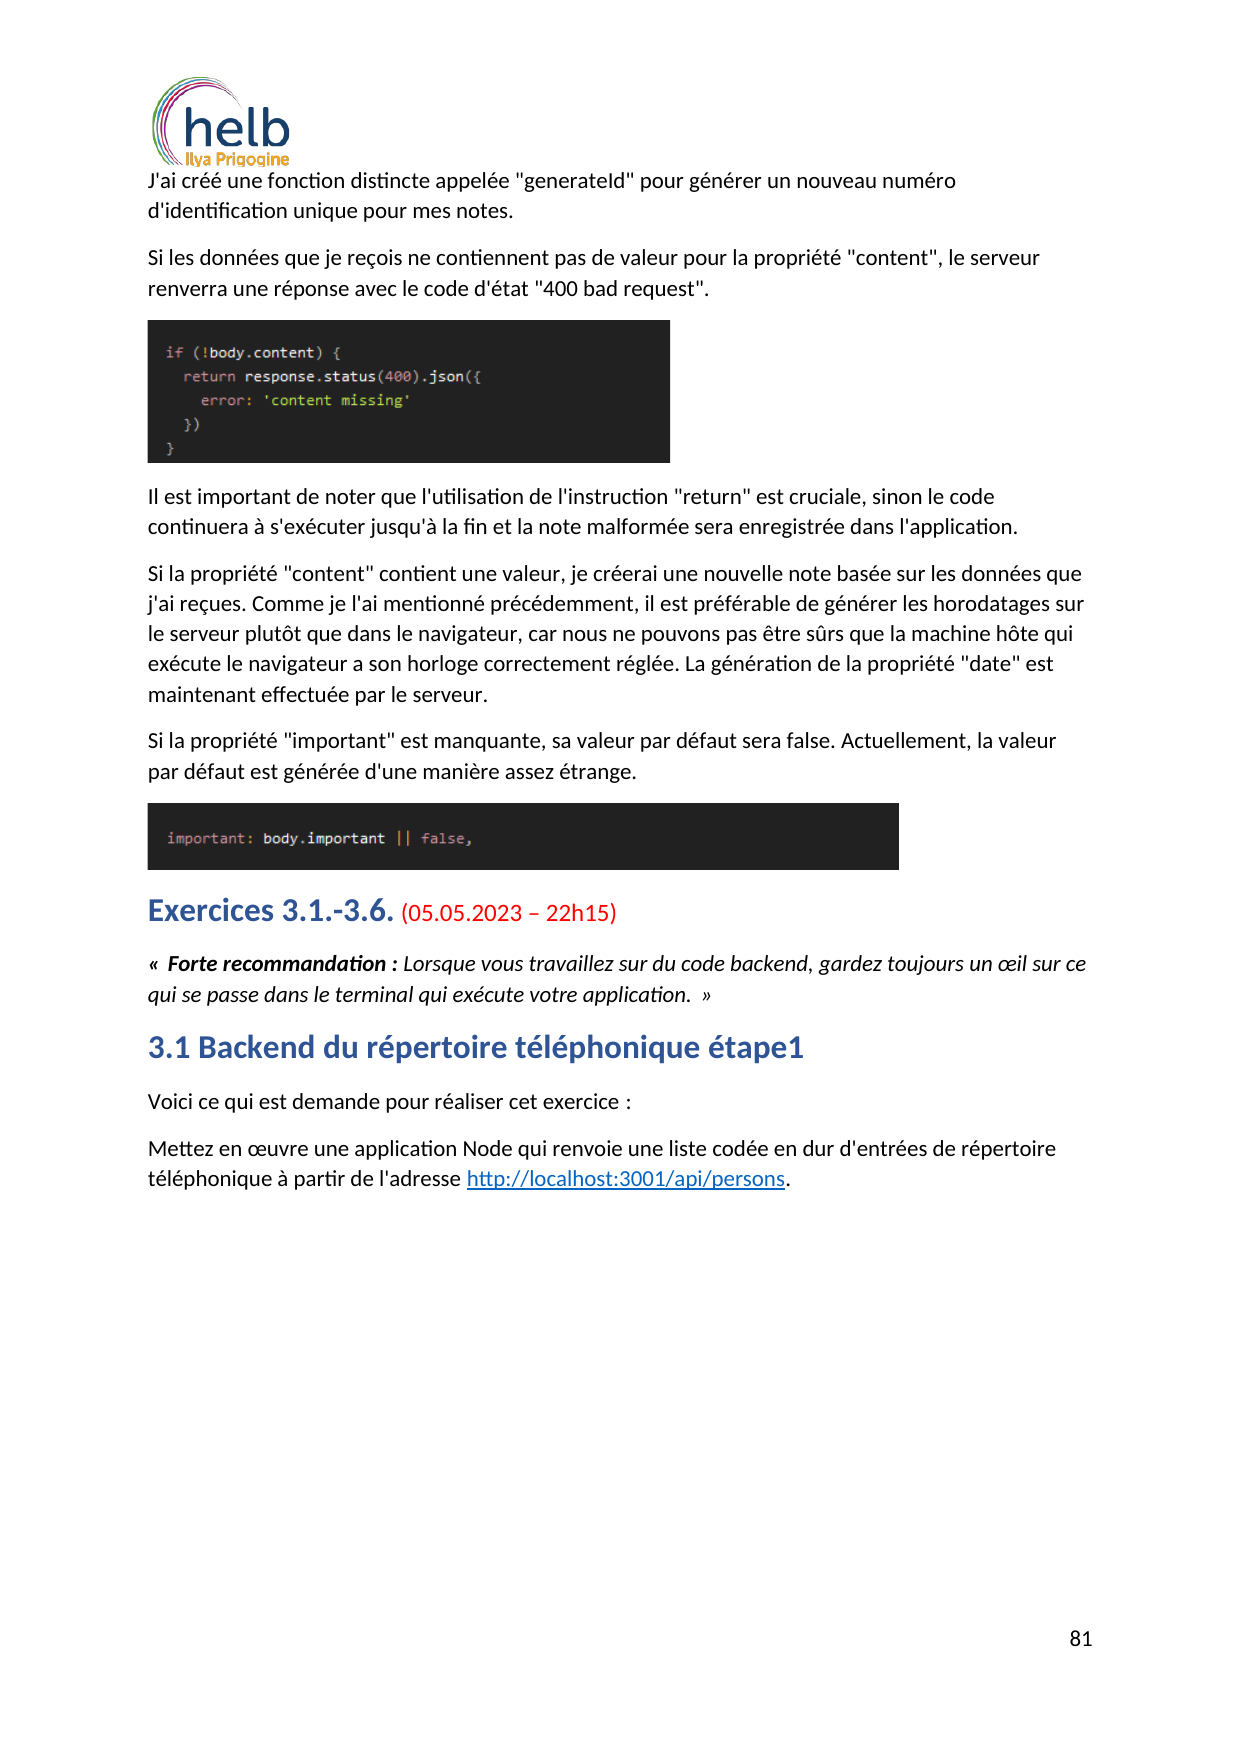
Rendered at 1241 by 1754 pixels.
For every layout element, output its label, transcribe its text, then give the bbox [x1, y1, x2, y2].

picture [147, 73, 296, 167]
picture [147, 803, 899, 870]
text J'ai créé une fonction distincte appelée "generateId" pour générer un nouveau numéro d'identification unique pour mes notes. [148, 166, 1092, 224]
text Si la propriété "important" est manquante, sa valeur par défaut sera false. Actuellement, la valeur par défaut est générée d'une manière assez étrange. [148, 727, 1092, 785]
text Si les données que je reçois ne contiennent pas de valeur pour la propriété "content", le serveur renverra une réponse avec le code d'état "400 bad request". [148, 243, 1092, 302]
text Exercices 3.1.-3.6. (05.05.2023 – 22h15) [148, 889, 1092, 929]
text Si la propriété "content" contient une valeur, je créerai une nouvelle note basée sur les données que j'ai reçues. Comme je l'ai mentionné précédemment, il est préférable de générer les horodatages sur le serveur plutôt que dans le navigateur, car nous ne pouvons pas être sûrs que la machine hôte qui exécute le navigateur a son horloge correctement réglée. La génération de la propriété "date" est maintenant effectuée par le serveur. [148, 559, 1092, 708]
text Il est important de noter que l'utilisation de l'instruction "return" est cruciale, sinon le code continuera à s'exécuter jusqu'à la fin et la note malformée sera enregistrée dans l'application. [148, 482, 1092, 540]
text Voici ce qui est demande pour réaliser cet exercice : [148, 1087, 1092, 1115]
picture [147, 320, 671, 463]
text « Forte recommandation : Lorsque vous travaillez sur du code backend, gardez toujours un œil sur ce qui se passe dans le terminal qui exécute votre application. » [148, 949, 1092, 1008]
text 3.1 Backend du répertoire téléphonique étape1 [148, 1027, 1092, 1067]
text Mettez en œuvre une application Node qui renvoie une liste codée en dur d'entrées de répertoire téléphonique à partir de l'adresse http://localhost:3001/api/persons. [148, 1134, 1092, 1192]
